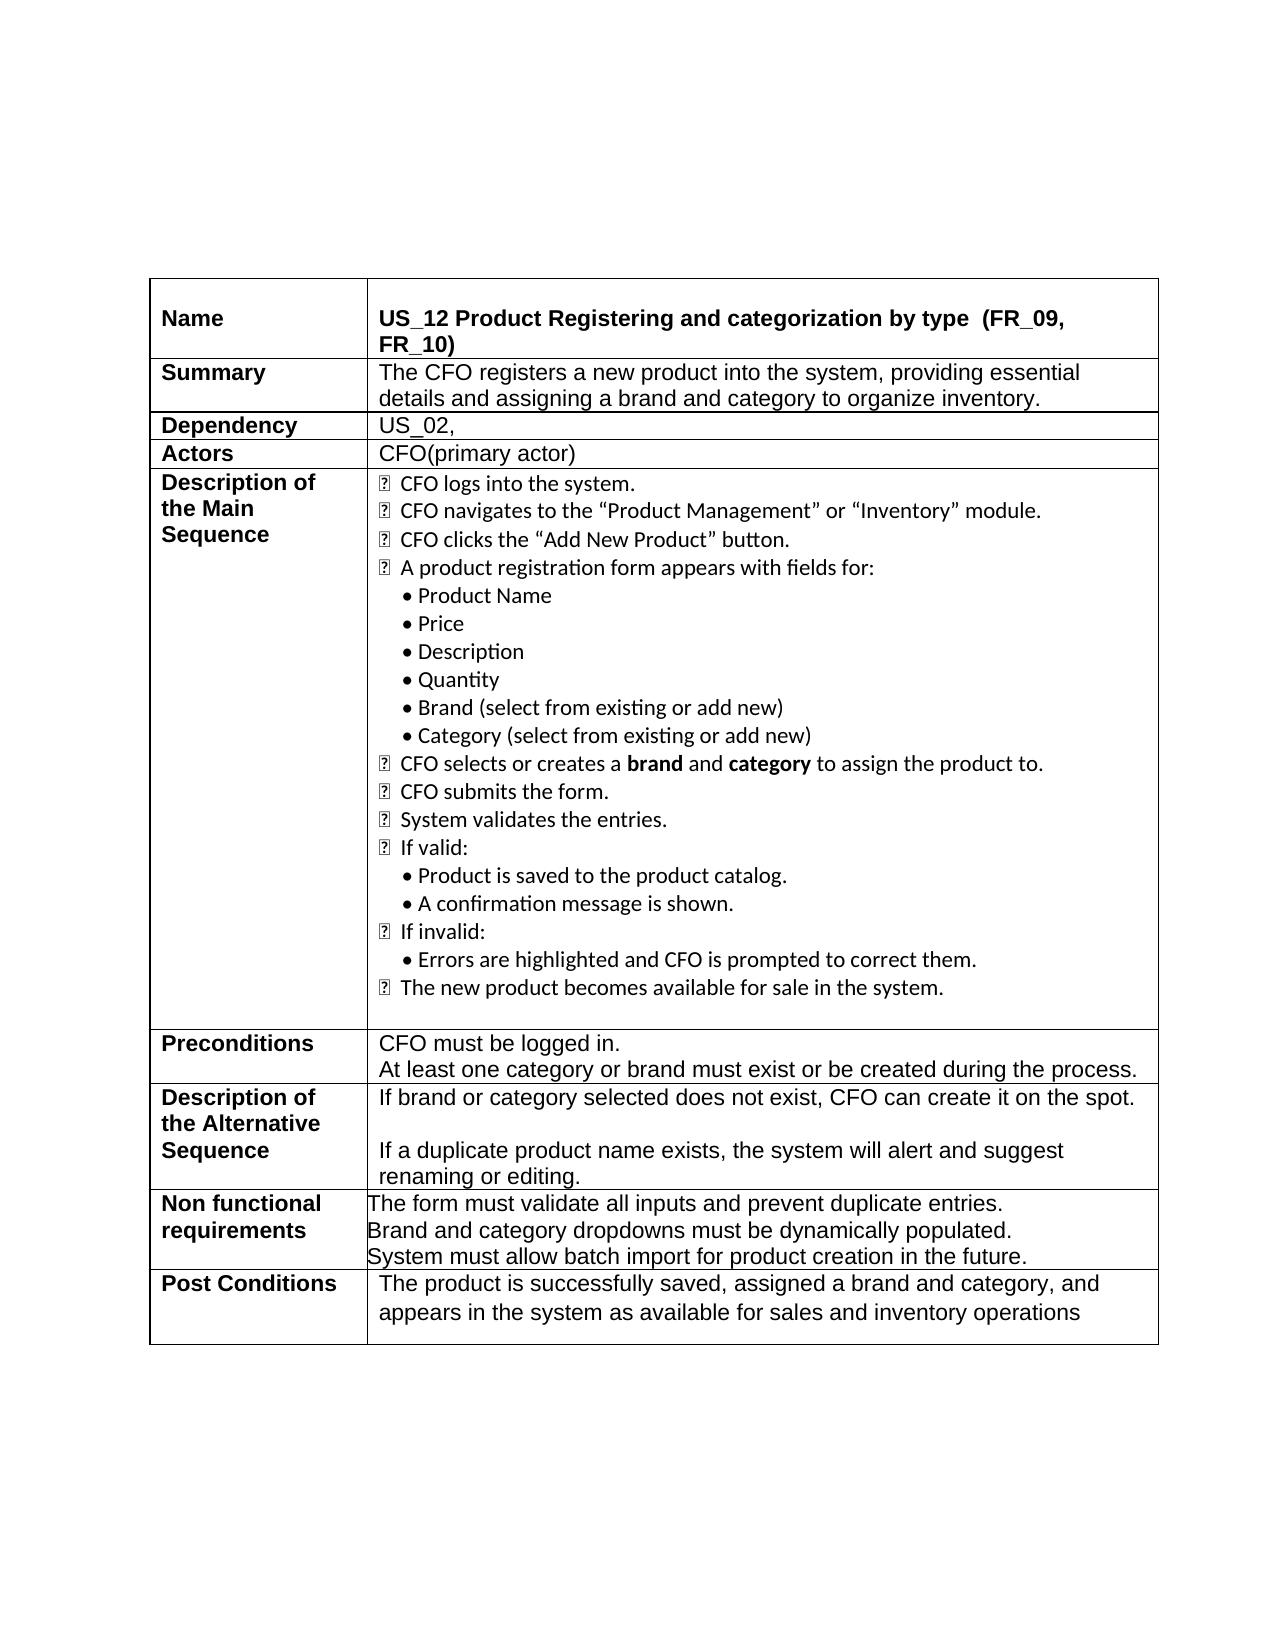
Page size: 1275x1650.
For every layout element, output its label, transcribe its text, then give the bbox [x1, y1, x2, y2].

table_cell CFO must be logged in. At least one category or brand must exist or be created during the process. [368, 1030, 1158, 1083]
table_cell Description of the Main Sequence [151, 469, 367, 1029]
table_cell US_02, [368, 413, 1158, 439]
table_cell Summary [151, 359, 367, 411]
table_cell If brand or category selected does not exist, CFO can create it on the spot. If a duplicate product name exists, the system will alert and suggest renaming or editing. [368, 1084, 1158, 1189]
table_header US_12 Product Registering and categorization by type (FR_09, FR_10) [368, 279, 1158, 358]
table_cell The CFO registers a new product into the system, providing essential details and assigning a brand and category to organize inventory. [368, 359, 1158, 411]
table_cell CFO(primary actor) [368, 440, 1158, 468]
table_cell Post Conditions [151, 1270, 367, 1344]
table_cell Non functional requirements [151, 1190, 367, 1269]
table_cell Description of the Alternative Sequence [151, 1084, 367, 1189]
table_cell  CFO logs into the system.  CFO navigates to the “Product Management” or “Inventory” module.  CFO clicks the “Add New Product” button.  A product registration form appears with fields for: • Product Name • Price • Description • Quantity • Brand (select from existing or add new) • Category (select from existing or add new)  CFO selects or creates a brand and category to assign the product to.  CFO submits the form.  System validates the entries.  If valid: • Product is saved to the product catalog. • A confirmation message is shown.  If invalid: • Errors are highlighted and CFO is prompted to correct them.  The new product becomes available for sale in the system. [368, 469, 1158, 1029]
table_cell Preconditions [151, 1030, 367, 1083]
table_cell Actors [151, 440, 367, 468]
table_header Name [151, 279, 367, 358]
table_cell Dependency [151, 413, 367, 439]
table_cell The form must validate all inputs and prevent duplicate entries. Brand and category dropdowns must be dynamically populated. System must allow batch import for product creation in the future. [368, 1190, 1158, 1269]
table_cell The product is successfully saved, assigned a brand and category, and appears in the system as available for sales and inventory operations [368, 1270, 1158, 1344]
